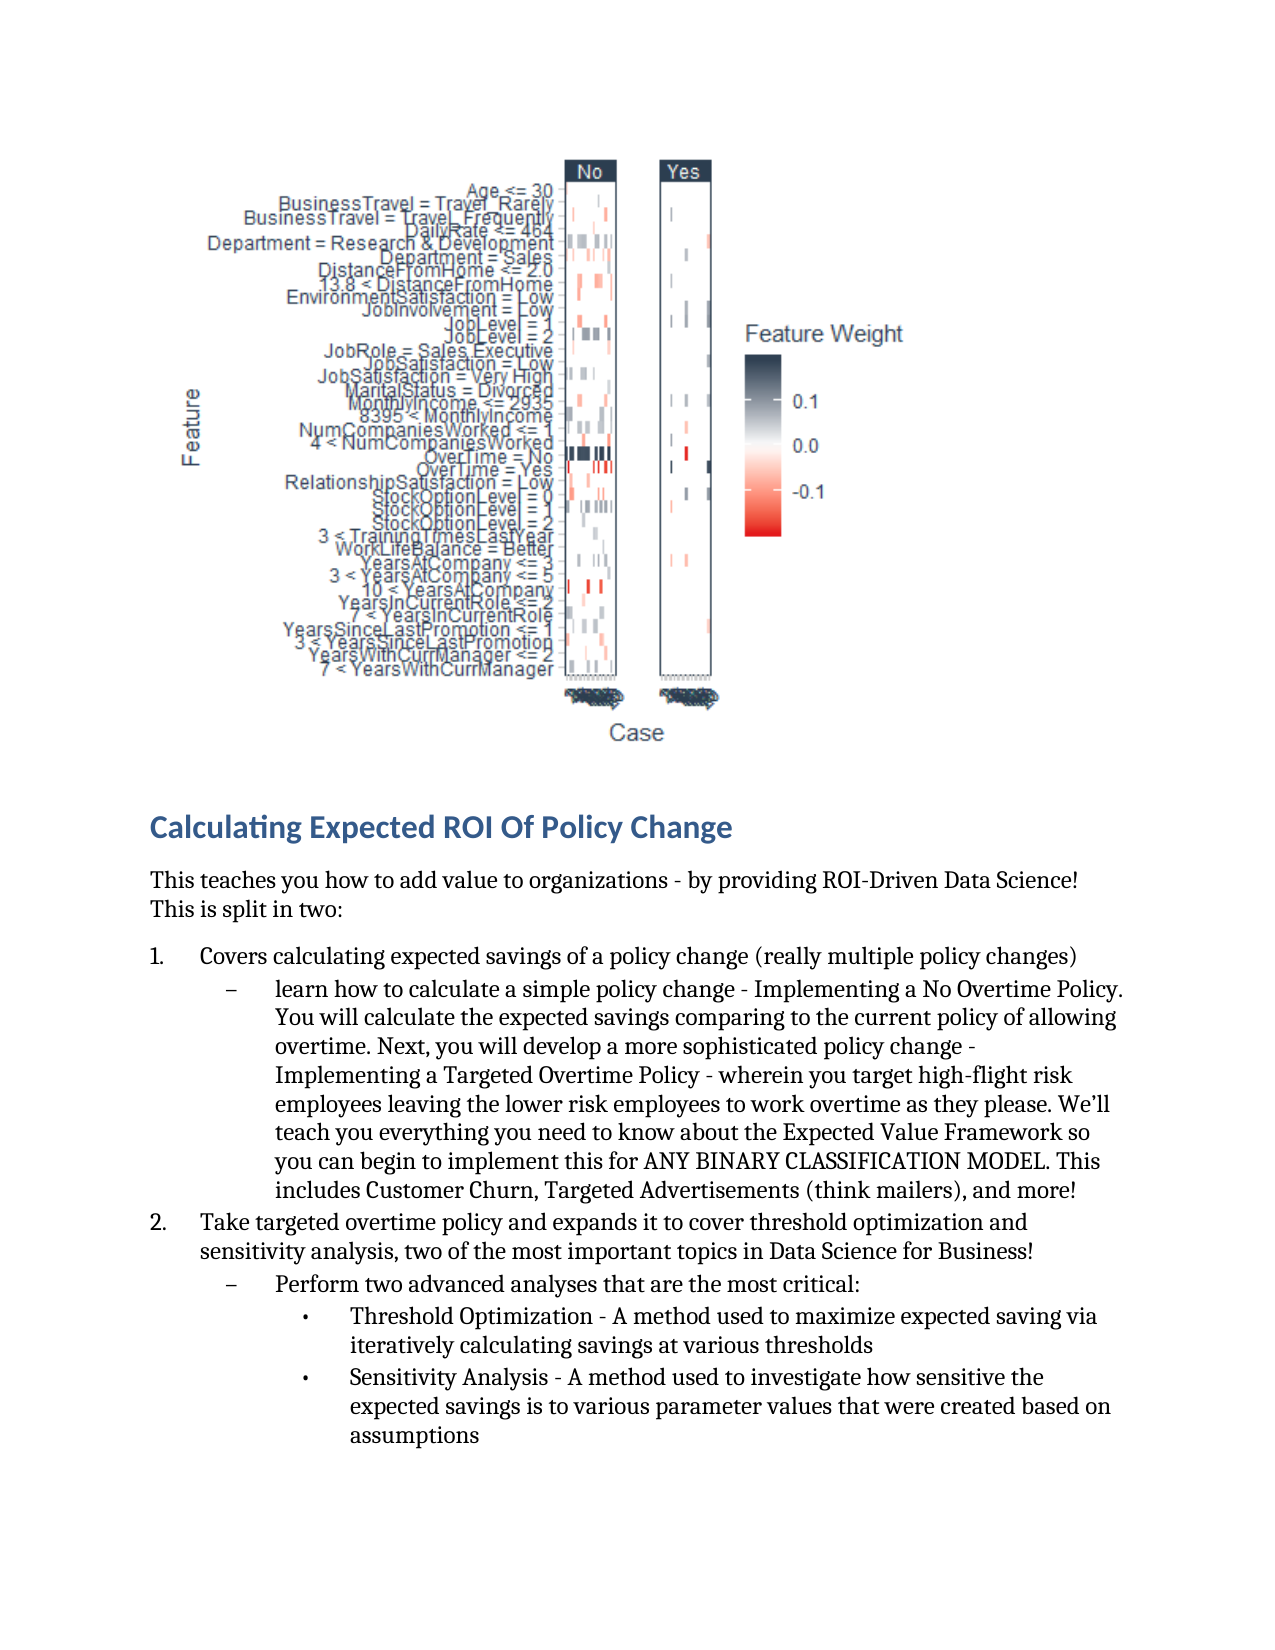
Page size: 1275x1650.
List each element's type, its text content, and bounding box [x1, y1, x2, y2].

list Take targeted overtime policy and expands it to cover threshold optimization and sensitivity analysis, two of the most important topics in Data Science for Business! [150, 1208, 1125, 1266]
picture [168, 150, 927, 757]
list Perform two advanced analyses that are the most critical: [225, 1269, 1125, 1298]
list Covers calculating expected savings of a policy change (really multiple policy changes) [150, 942, 1125, 971]
list learn how to calculate a simple policy change - Implementing a No Overtime Policy. You will calculate the expected savings comparing to the current policy of allowing overtime. Next, you will develop a more sophisticated policy change - Implementing a Targeted Overtime Policy - wherein you target high-flight risk employees leaving the lower risk employees to work overtime as they please. We’ll teach you everything you need to know about the Expected Value Framework so you can begin to implement this for ANY BINARY CLASSIFICATION MODEL. This includes Customer Churn, Targeted Advertisements (think mailers), and more! [225, 974, 1125, 1204]
list Sensitivity Analysis - A method used to investigate how sensitive the expected savings is to various parameter values that were created based on assumptions [300, 1363, 1125, 1449]
subtitle Calculating Expected ROI Of Policy Change [150, 806, 1125, 847]
list Threshold Optimization - A method used to maximize expected saving via iteratively calculating savings at various thresholds [300, 1302, 1125, 1359]
text This teaches you how to add value to organizations - by providing ROI-Driven Data Science! This is split in two: [150, 866, 1125, 923]
